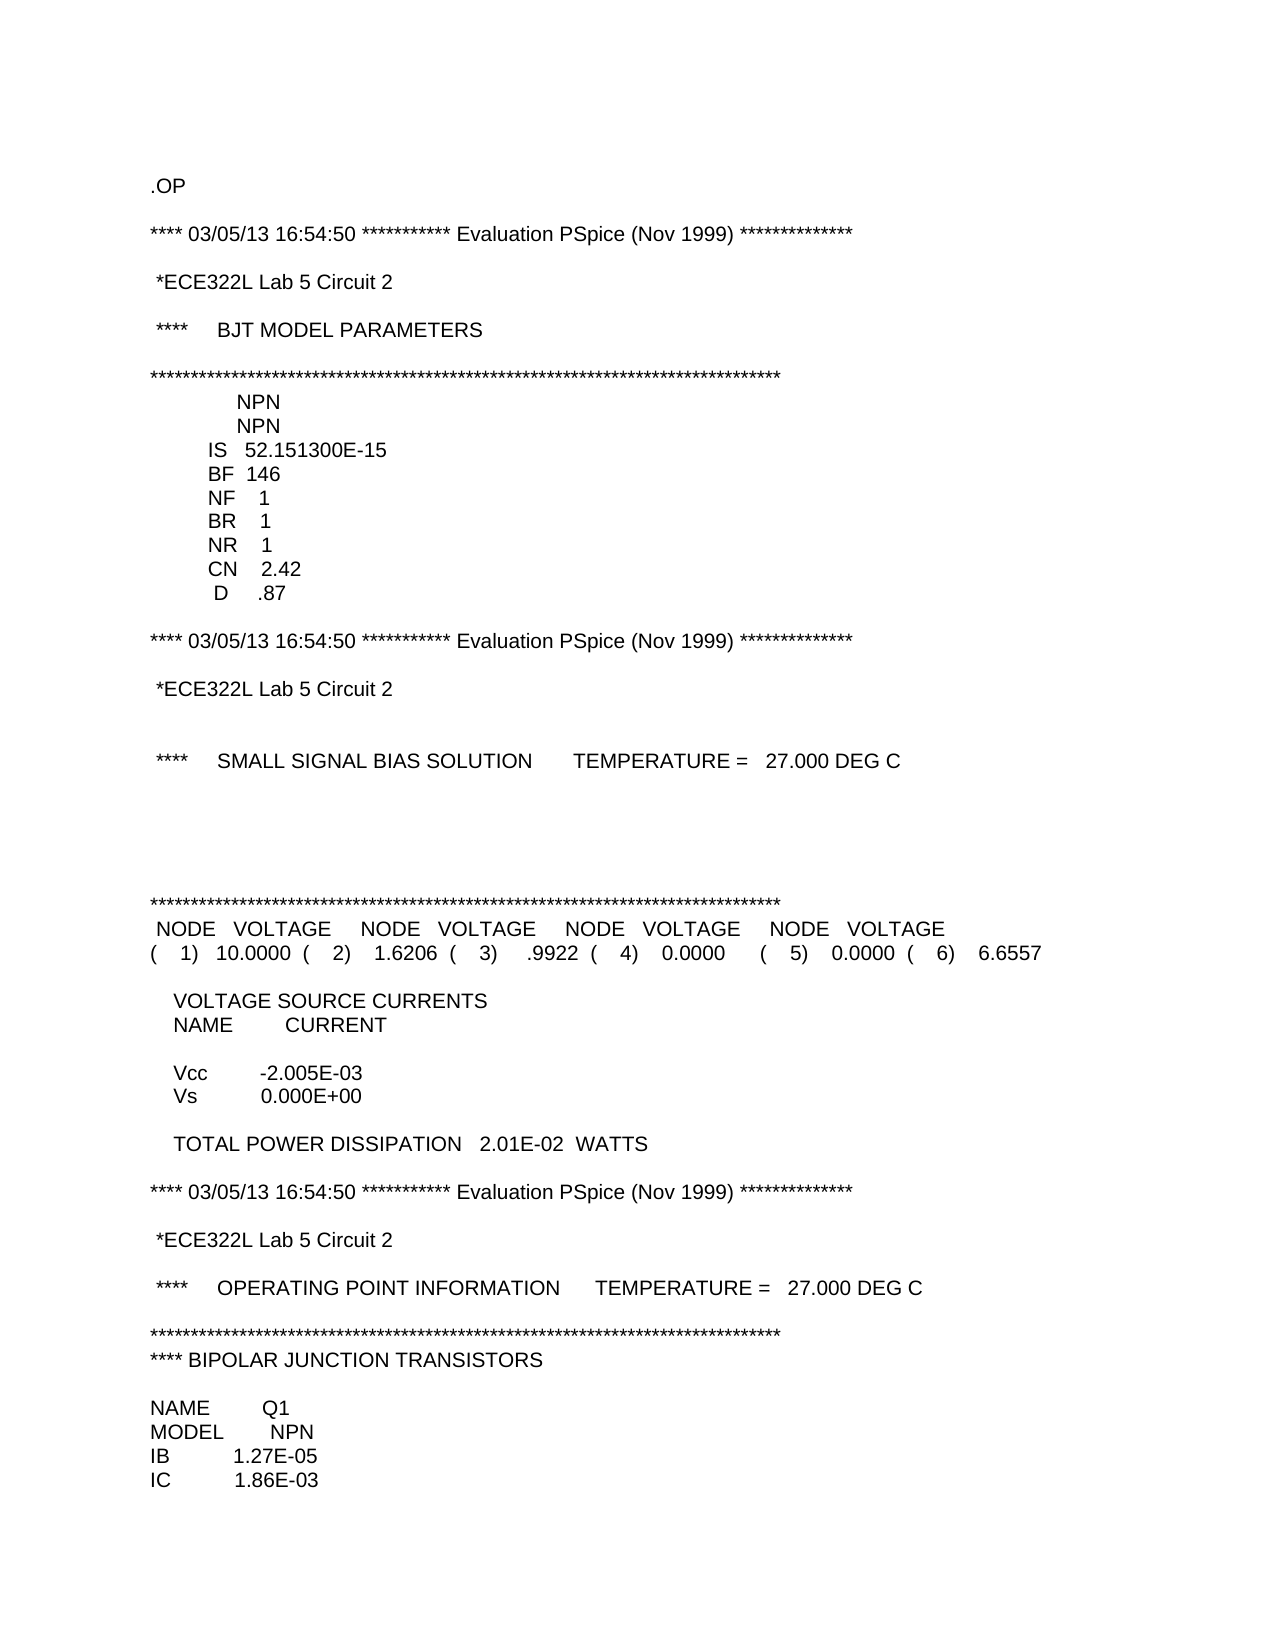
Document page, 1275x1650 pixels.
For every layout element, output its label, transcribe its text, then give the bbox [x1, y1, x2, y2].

text TOTAL POWER DISSIPATION 2.01E-02 WATTS [150, 1132, 1125, 1156]
text D .87 [150, 581, 1125, 605]
text NAME CURRENT [150, 1012, 1125, 1036]
text NF 1 [150, 485, 1125, 509]
text *ECE322L Lab 5 Circuit 2 [150, 677, 1125, 701]
text NR 1 [150, 533, 1125, 557]
text MODEL NPN [150, 1420, 1125, 1444]
text **** 03/05/13 16:54:50 *********** Evaluation PSpice (Nov 1999) ************** [150, 629, 1125, 653]
text IC 1.86E-03 [150, 1468, 1125, 1492]
text VOLTAGE SOURCE CURRENTS [150, 988, 1125, 1012]
text ****************************************************************************** [150, 1324, 1125, 1348]
text NODE VOLTAGE NODE VOLTAGE NODE VOLTAGE NODE VOLTAGE [150, 917, 1125, 941]
text NAME Q1 [150, 1396, 1125, 1420]
text IB 1.27E-05 [150, 1444, 1125, 1468]
text ( 1) 10.0000 ( 2) 1.6206 ( 3) .9922 ( 4) 0.0000 ( 5) 0.0000 ( 6) 6.6557 [150, 941, 1125, 964]
text Vs 0.000E+00 [150, 1084, 1125, 1108]
text **** BIPOLAR JUNCTION TRANSISTORS [150, 1348, 1125, 1372]
text **** 03/05/13 16:54:50 *********** Evaluation PSpice (Nov 1999) ************** [150, 222, 1125, 246]
text NPN [150, 413, 1125, 437]
text IS 52.151300E-15 [150, 437, 1125, 461]
text Vcc -2.005E-03 [150, 1060, 1125, 1084]
text ****************************************************************************** [150, 893, 1125, 917]
text BF 146 [150, 461, 1125, 485]
text NPN [150, 389, 1125, 413]
text **** BJT MODEL PARAMETERS [150, 318, 1125, 342]
text **** OPERATING POINT INFORMATION TEMPERATURE = 27.000 DEG C [150, 1276, 1125, 1300]
text **** 03/05/13 16:54:50 *********** Evaluation PSpice (Nov 1999) ************** [150, 1180, 1125, 1204]
text *ECE322L Lab 5 Circuit 2 [150, 270, 1125, 294]
text *ECE322L Lab 5 Circuit 2 [150, 1228, 1125, 1252]
text CN 2.42 [150, 557, 1125, 581]
text **** SMALL SIGNAL BIAS SOLUTION TEMPERATURE = 27.000 DEG C [150, 749, 1125, 773]
text .OP [150, 174, 1125, 198]
text ****************************************************************************** [150, 366, 1125, 389]
text BR 1 [150, 509, 1125, 533]
